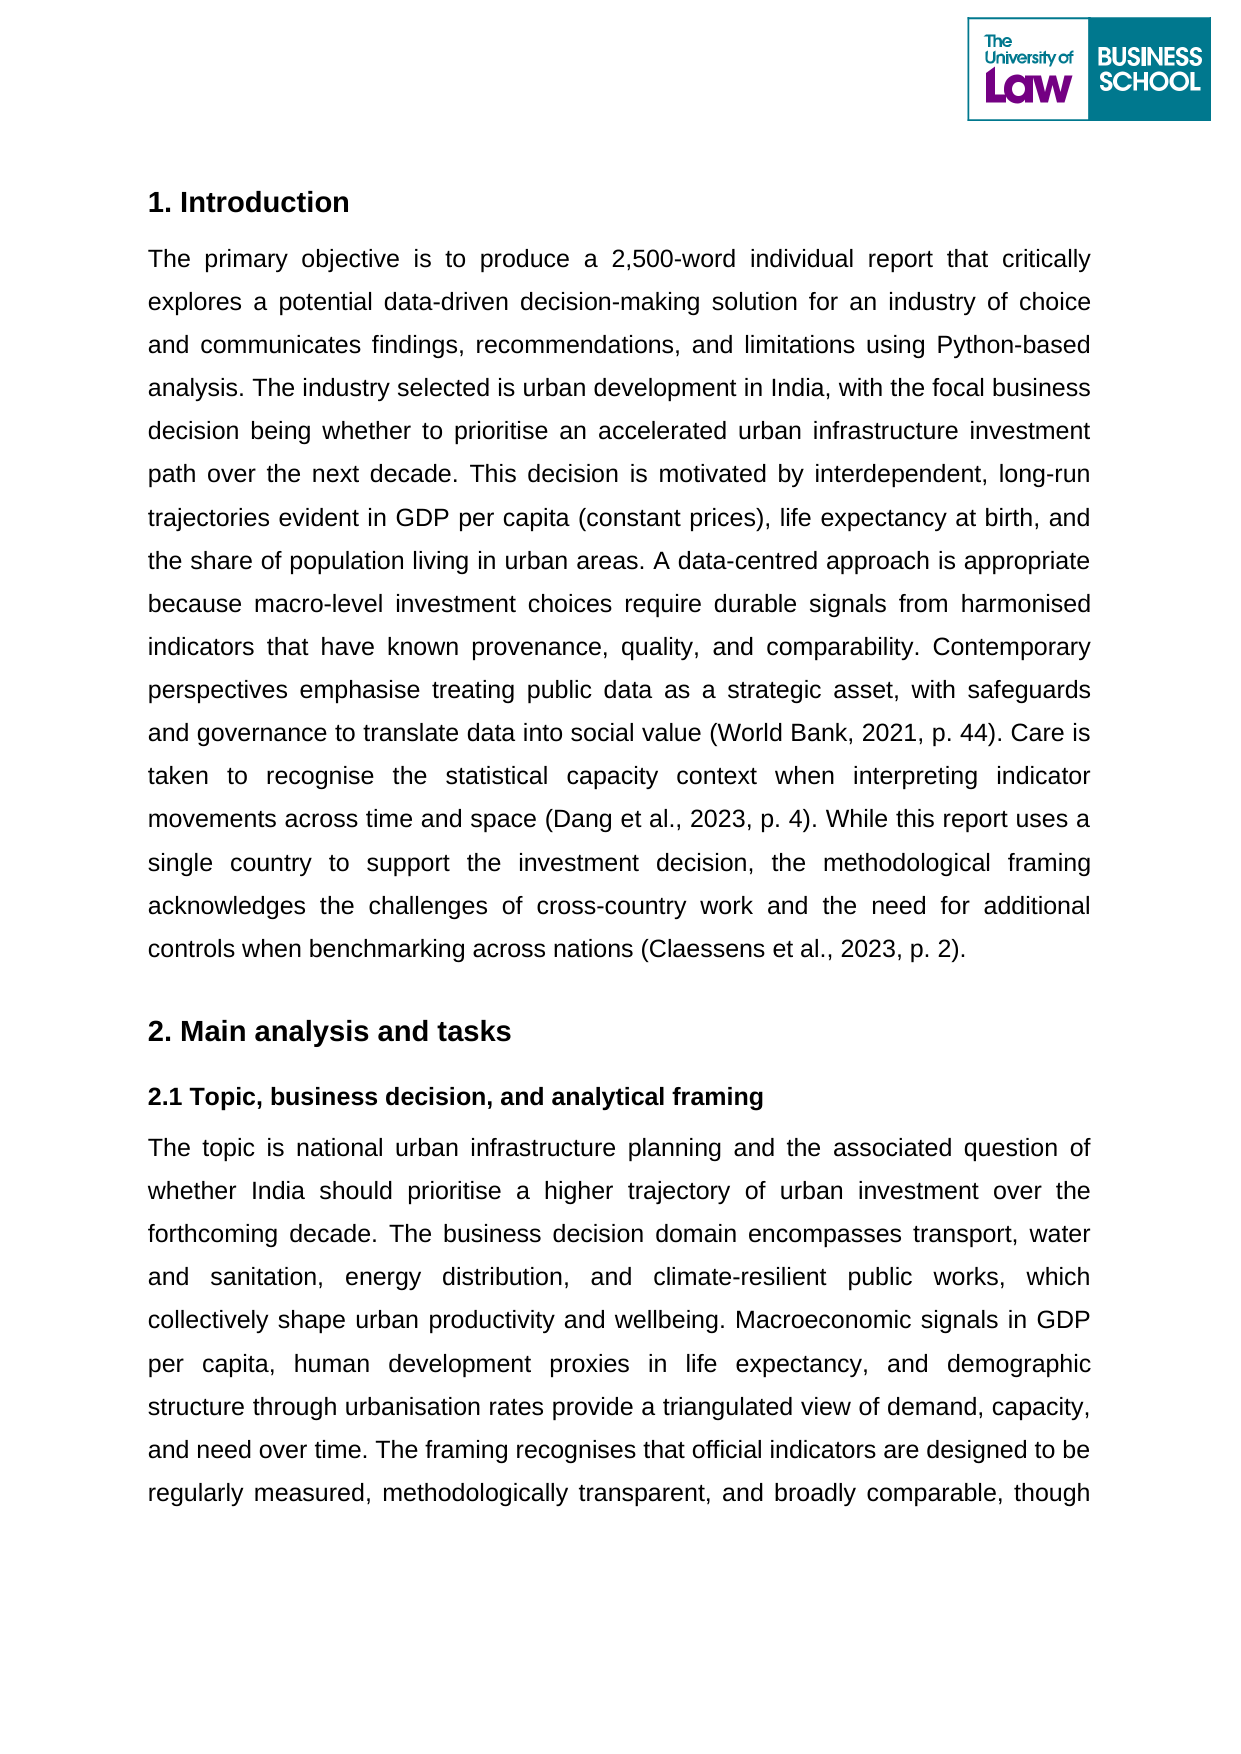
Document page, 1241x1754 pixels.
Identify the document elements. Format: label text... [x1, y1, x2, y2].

subtitle 2.1 Topic, business decision, and analytical framing [148, 1081, 1092, 1110]
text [148, 1133, 1092, 1507]
picture [967, 17, 1211, 121]
subtitle 2. Main analysis and tasks [148, 1014, 1092, 1048]
text The primary objective is to produce a 2,500-word individual report that critically explores a potential data-driven decision-making solution for an industry of choice and communicates findings, recommendations, and limitations using Python-based analysis. The industry selected is urban development in India, with the focal business decision being whether to prioritise an accelerated urban infrastructure investment path over the next decade. This decision is motivated by interdependent, long-run trajectories evident in GDP per capita (constant prices), life expectancy at birth, and the share of population living in urban areas. A data-centred approach is appropriate because macro-level investment choices require durable signals from harmonised indicators that have known provenance, quality, and comparability. Contemporary perspectives emphasise treating public data as a strategic asset, with safeguards and governance to translate data into social value (World Bank, 2021, p. 44). Care is taken to recognise the statistical capacity context when interpreting indicator movements across time and space (Dang et al., 2023, p. 4). While this report uses a single country to support the investment decision, the methodological framing acknowledges the challenges of cross-country work and the need for additional controls when benchmarking across nations (Claessens et al., 2023, p. 2). [148, 244, 1092, 963]
subtitle 1. Introduction [148, 185, 1092, 219]
